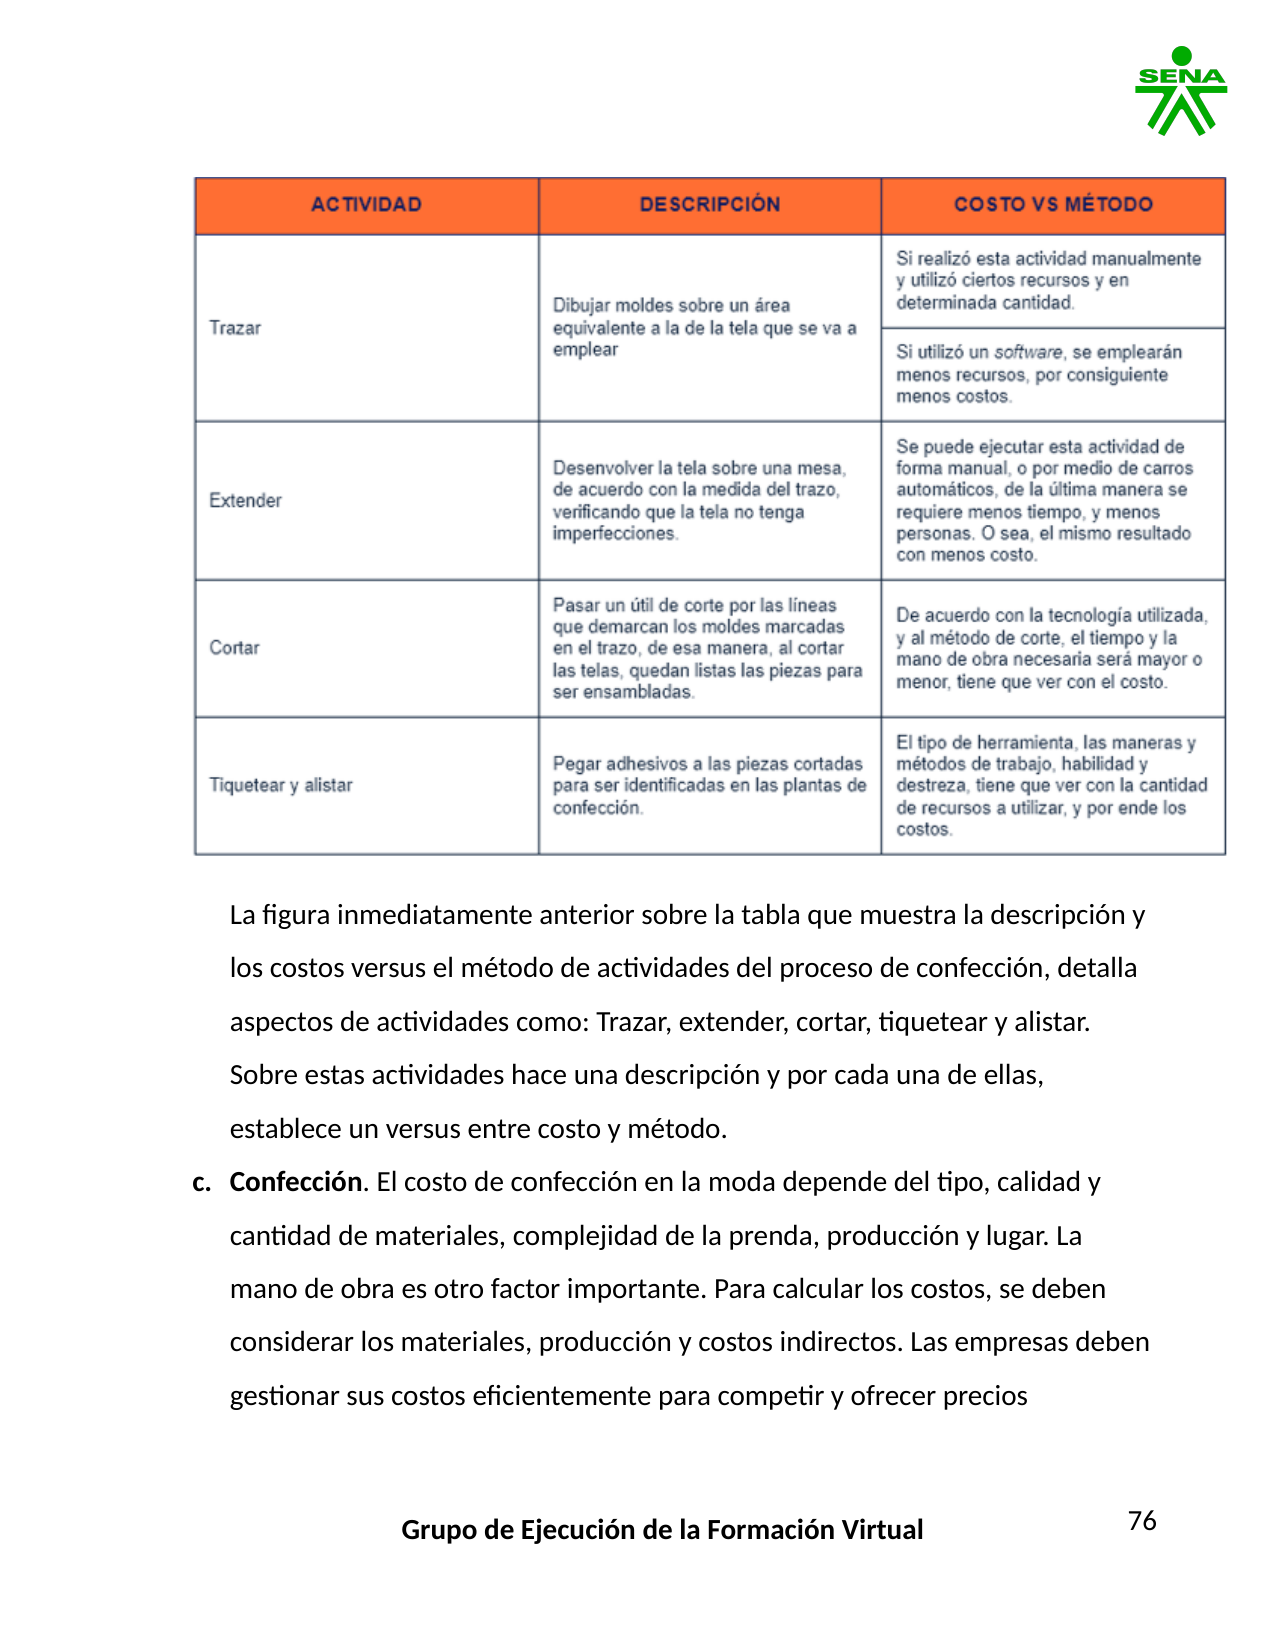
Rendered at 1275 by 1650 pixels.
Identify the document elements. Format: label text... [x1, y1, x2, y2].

picture [192, 177, 1231, 862]
picture [1135, 46, 1228, 136]
list La figura inmediatamente anterior sobre la tabla que muestra la descripción y los costos versus el método de actividades del proceso de confección, detalla aspectos de actividades como: Trazar, extender, cortar, tiquetear y alistar. Sobre estas actividades hace una descripción y por cada una de ellas, establece un versus entre costo y método. [229, 896, 1157, 1145]
